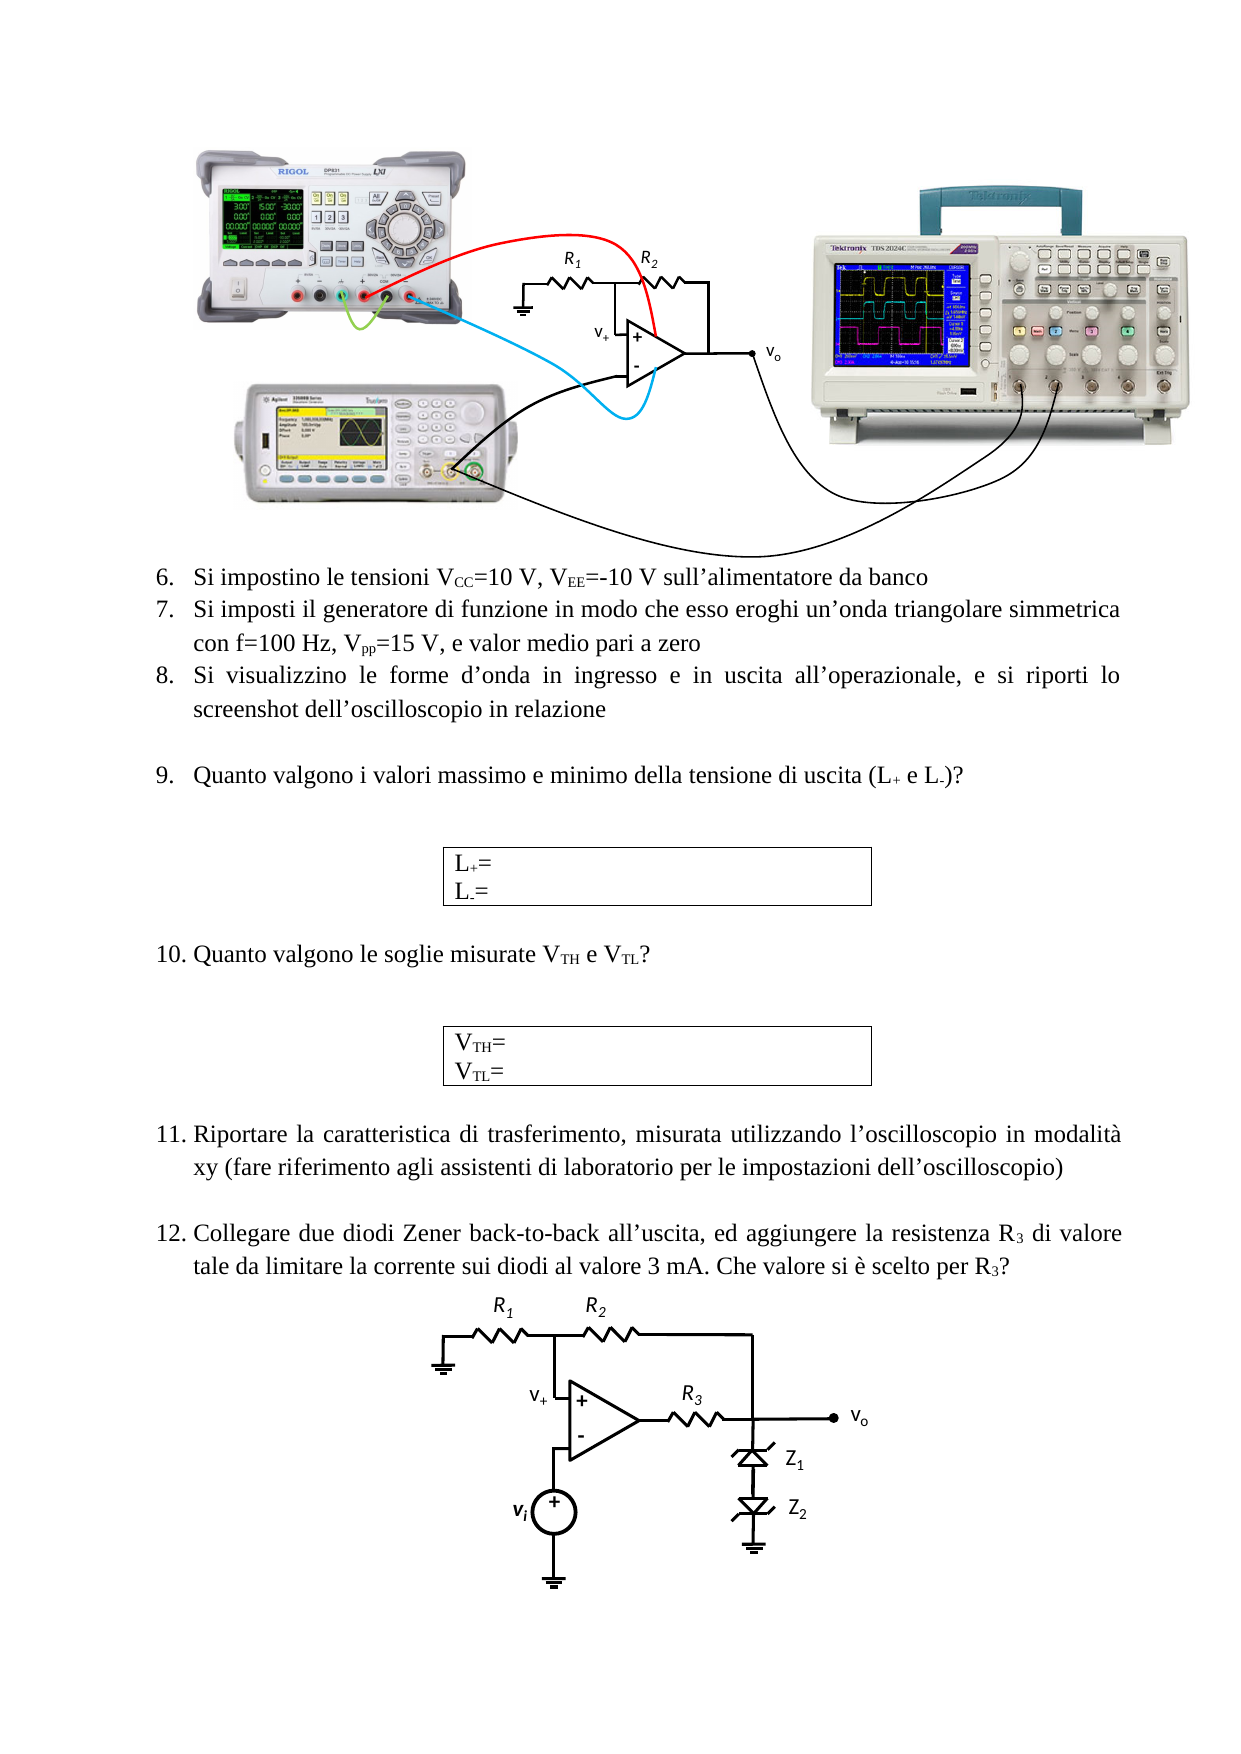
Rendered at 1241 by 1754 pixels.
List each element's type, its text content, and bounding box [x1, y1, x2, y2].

list Collegare due diodi Zener back-to-back all’uscita, ed aggiungere la resistenza R3 di valore tale da limitare la corrente sui diodi al valore 3 mA. Che valore si è scelto per R3? [156, 1218, 1122, 1279]
table_header VTH= VTL= [444, 1027, 871, 1084]
list Si imposti il generatore di funzione in modo che esso eroghi un’onda triangolare simmetrica con f=100 Hz, Vpp=15 V, e valor medio pari a zero [156, 594, 1122, 656]
list Si visualizzino le forme d’onda in ingresso e in uscita all’operazionale, e si riporti lo screenshot dell’oscilloscopio in relazione [156, 661, 1122, 722]
list Riportare la caratteristica di trasferimento, misurata utilizzando l’oscilloscopio in modalità xy (fare riferimento agli assistenti di laboratorio per le impostazioni dell’oscilloscopio) [156, 1119, 1122, 1180]
table_header L+= L-= [444, 848, 871, 905]
list Quanto valgono i valori massimo e minimo della tensione di uscita (L+ e L-)? [156, 760, 1122, 788]
list Si impostino le tensioni VCC=10 V, VEE=-10 V sull’alimentatore da banco [156, 562, 1122, 590]
list Quanto valgono le soglie misurate VTH e VTL? [156, 939, 1122, 968]
